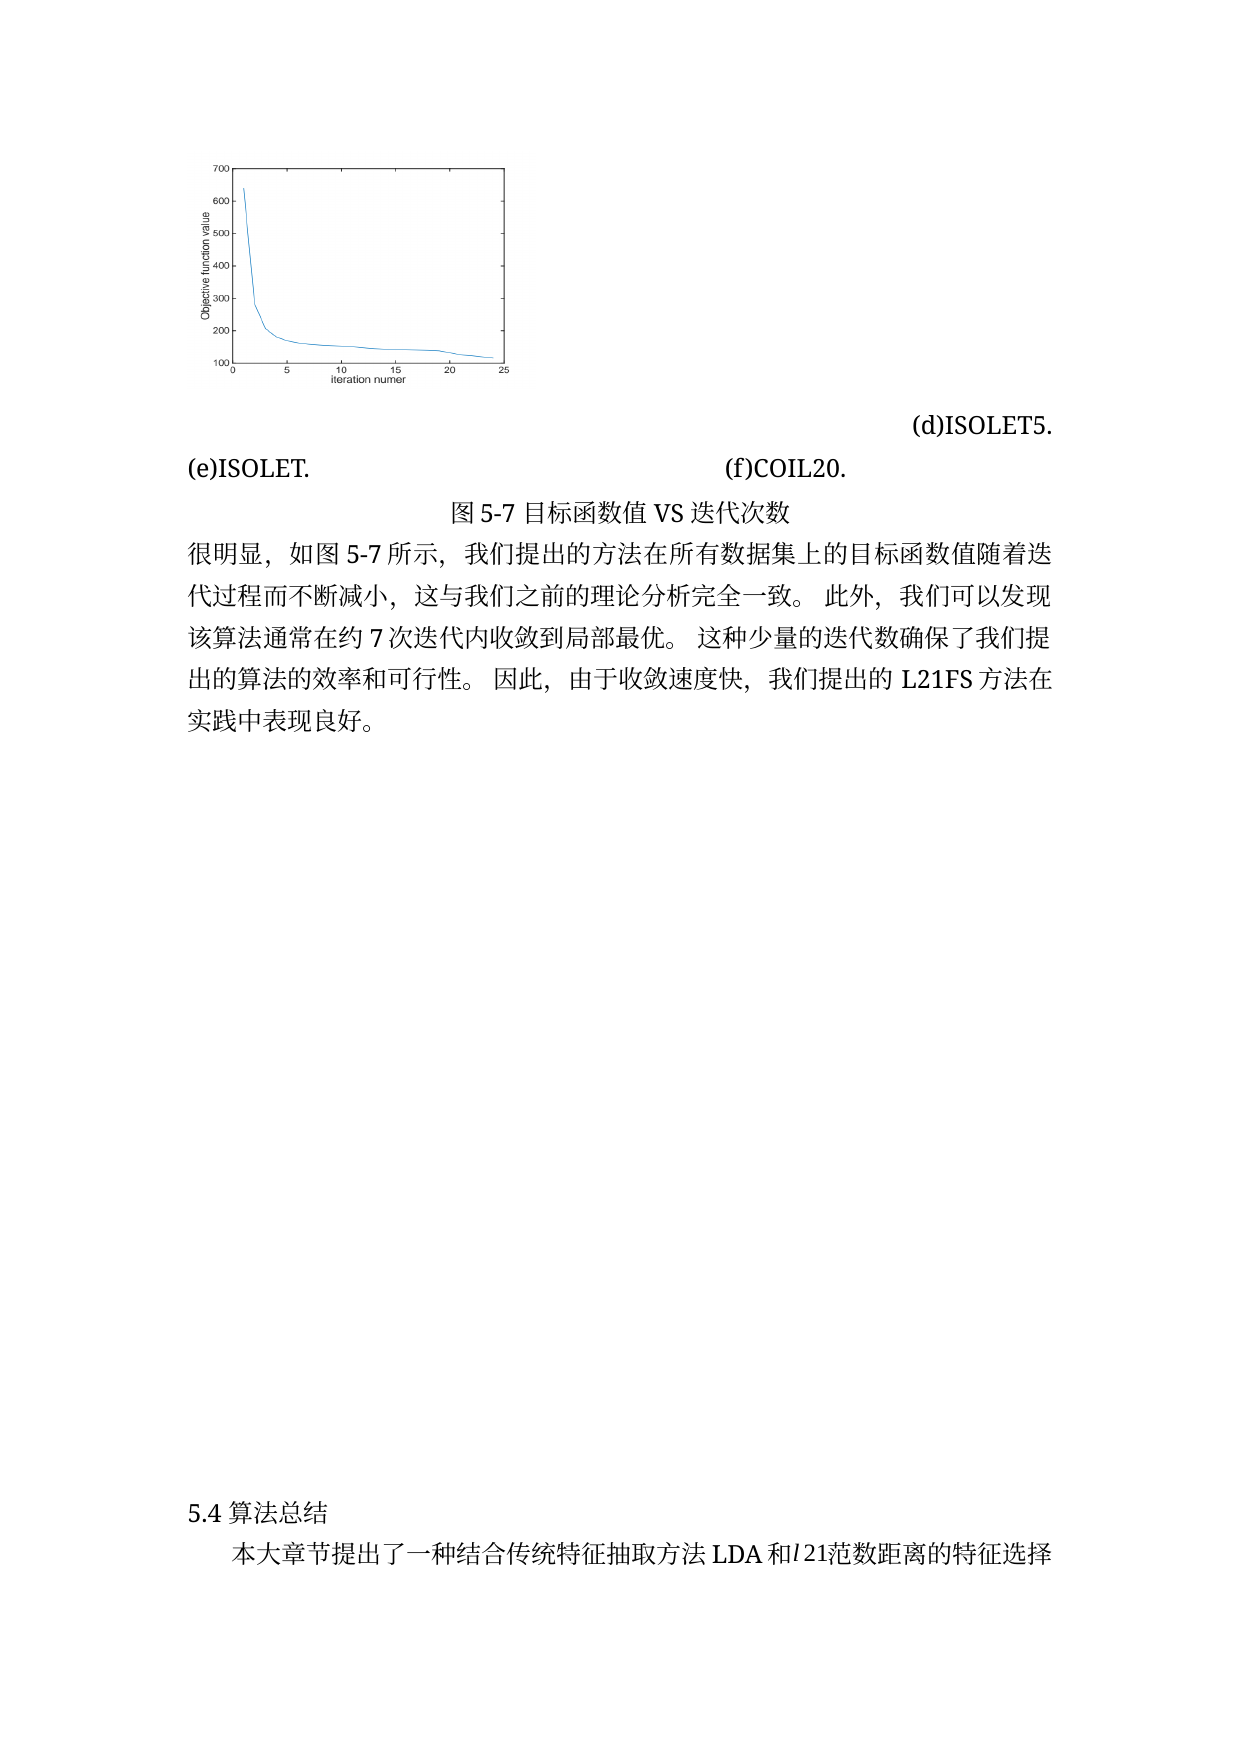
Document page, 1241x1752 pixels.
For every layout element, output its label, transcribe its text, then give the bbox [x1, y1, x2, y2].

text 图5-7 目标函数值 VS 迭代次数 [187, 491, 1053, 532]
text 很明显，如图5-7所示，我们提出的方法在所有数据集上的目标函数值随着迭代过程而不断减小，这与我们之前的理论分析完全一致。 此外，我们可以发现该算法通常在约7次迭代内收敛到局部最优。 这种少量的迭代数确保了我们提出的算法的效率和可行性。 因此，由于收敛速度快，我们提出的L21FS方法在实践中表现良好。 [187, 532, 1053, 741]
text (d)ISOLET5. (e)ISOLET. (f)COIL20. [187, 403, 1053, 489]
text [187, 1532, 1053, 1574]
text 5.4 算法总结 [187, 1491, 1053, 1532]
